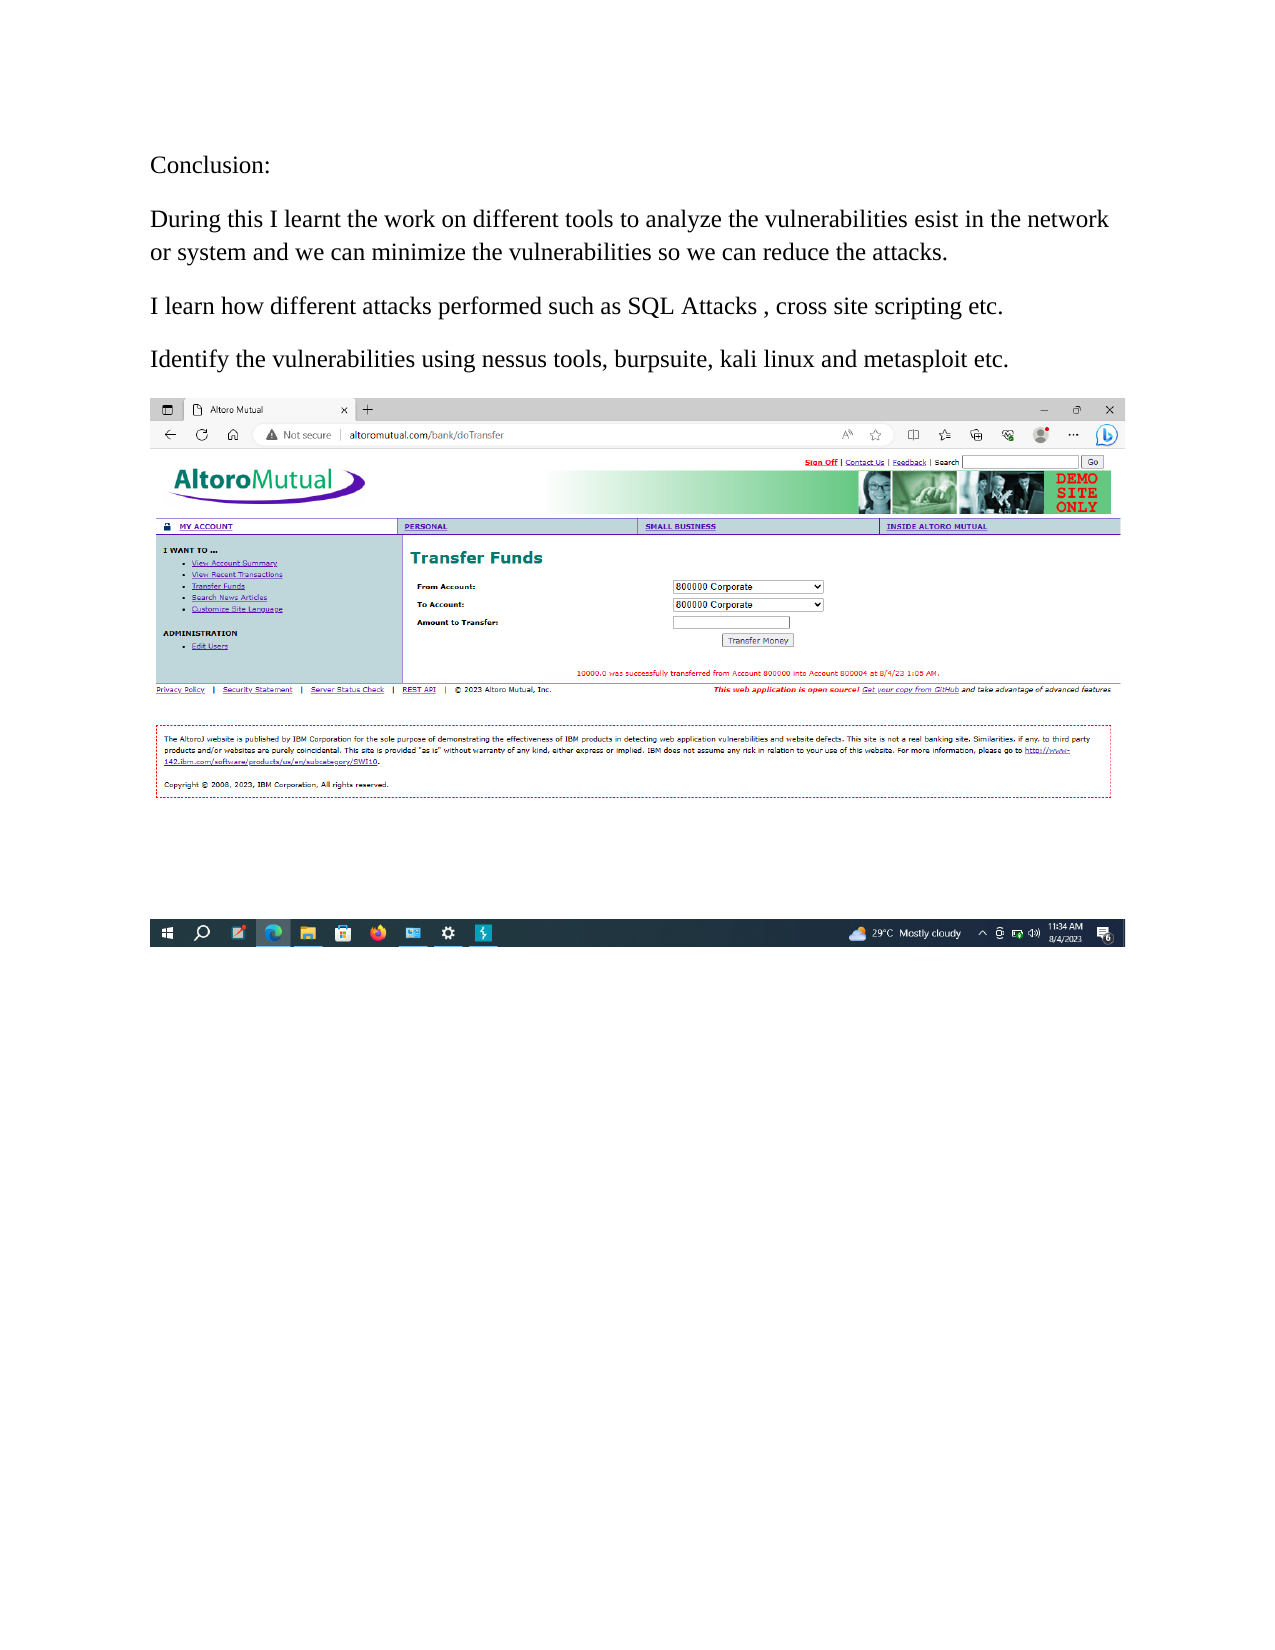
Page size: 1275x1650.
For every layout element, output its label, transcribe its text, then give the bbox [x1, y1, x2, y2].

text I learn how different attacks performed such as SQL Attacks , cross site scripting etc. [150, 291, 1125, 319]
text Conclusion: [150, 150, 1125, 179]
text During this I learnt the work on different tools to analyze the vulnerabilities esist in the network or system and we can minimize the vulnerabilities so we can reduce the attacks. [150, 204, 1125, 266]
picture [150, 398, 1125, 947]
text Identify the vulnerabilities using nessus tools, burpsuite, kali linux and metasploit etc. [150, 344, 1125, 373]
